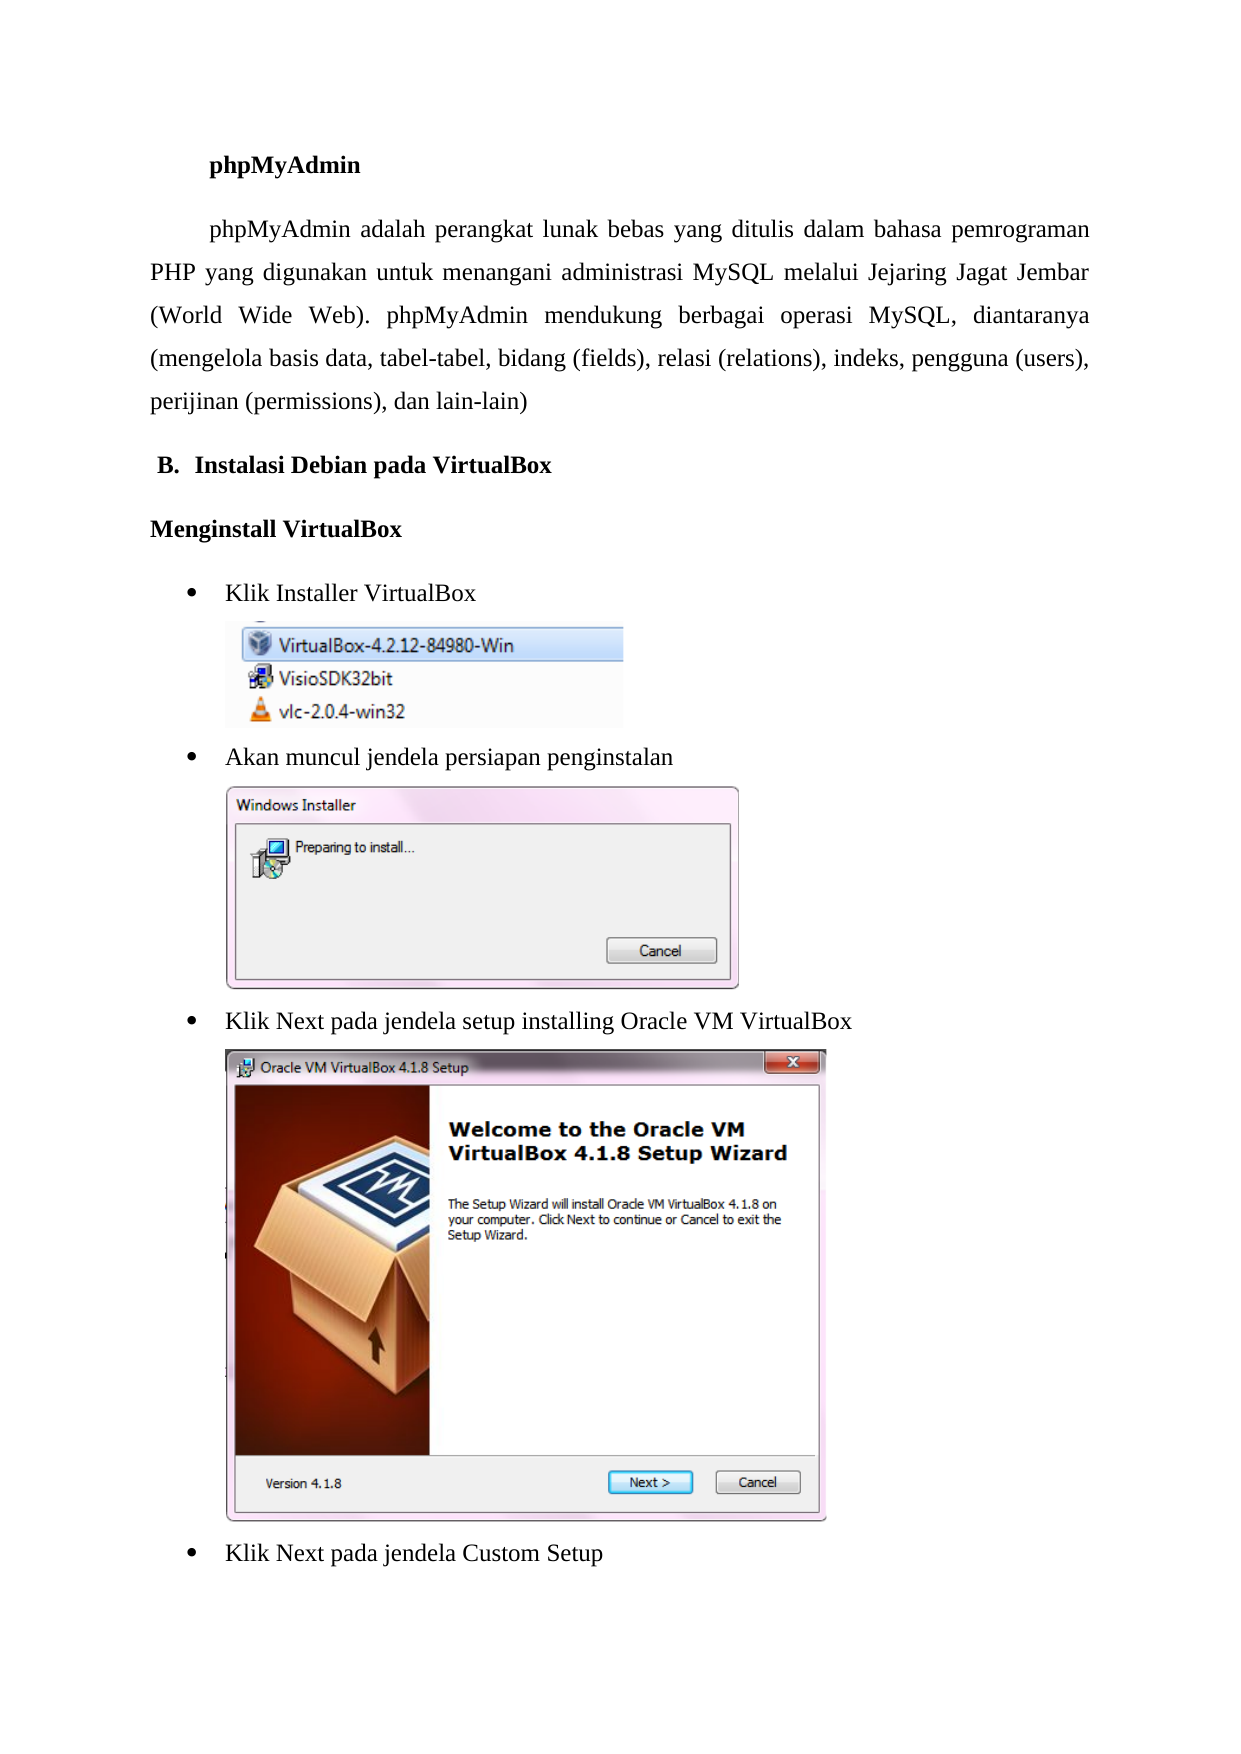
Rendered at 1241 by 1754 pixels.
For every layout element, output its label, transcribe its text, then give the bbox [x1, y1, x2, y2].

picture [225, 621, 624, 728]
picture [225, 1049, 827, 1525]
list Klik Next pada jendela setup installing Oracle VM VirtualBox [187, 1006, 1090, 1035]
list Akan muncul jendela persiapan penginstalan [187, 742, 1090, 770]
list Klik Installer VirtualBox [187, 578, 1090, 607]
text phpMyAdmin [150, 150, 1090, 179]
text Menginstall VirtualBox [150, 514, 1090, 543]
list Klik Next pada jendela Custom Setup [187, 1538, 1090, 1567]
picture [225, 784, 739, 993]
list Instalasi Debian pada VirtualBox [157, 450, 1090, 479]
text phpMyAdmin adalah perangkat lunak bebas yang ditulis dalam bahasa pemrograman PHP yang digunakan untuk menangani administrasi MySQL melalui Jejaring Jagat Jembar (World Wide Web). phpMyAdmin mendukung berbagai operasi MySQL, diantaranya (mengelola basis data, tabel-tabel, bidang (fields), relasi (relations), indeks, pengguna (users), perijinan (permissions), dan lain-lain) [150, 214, 1090, 415]
